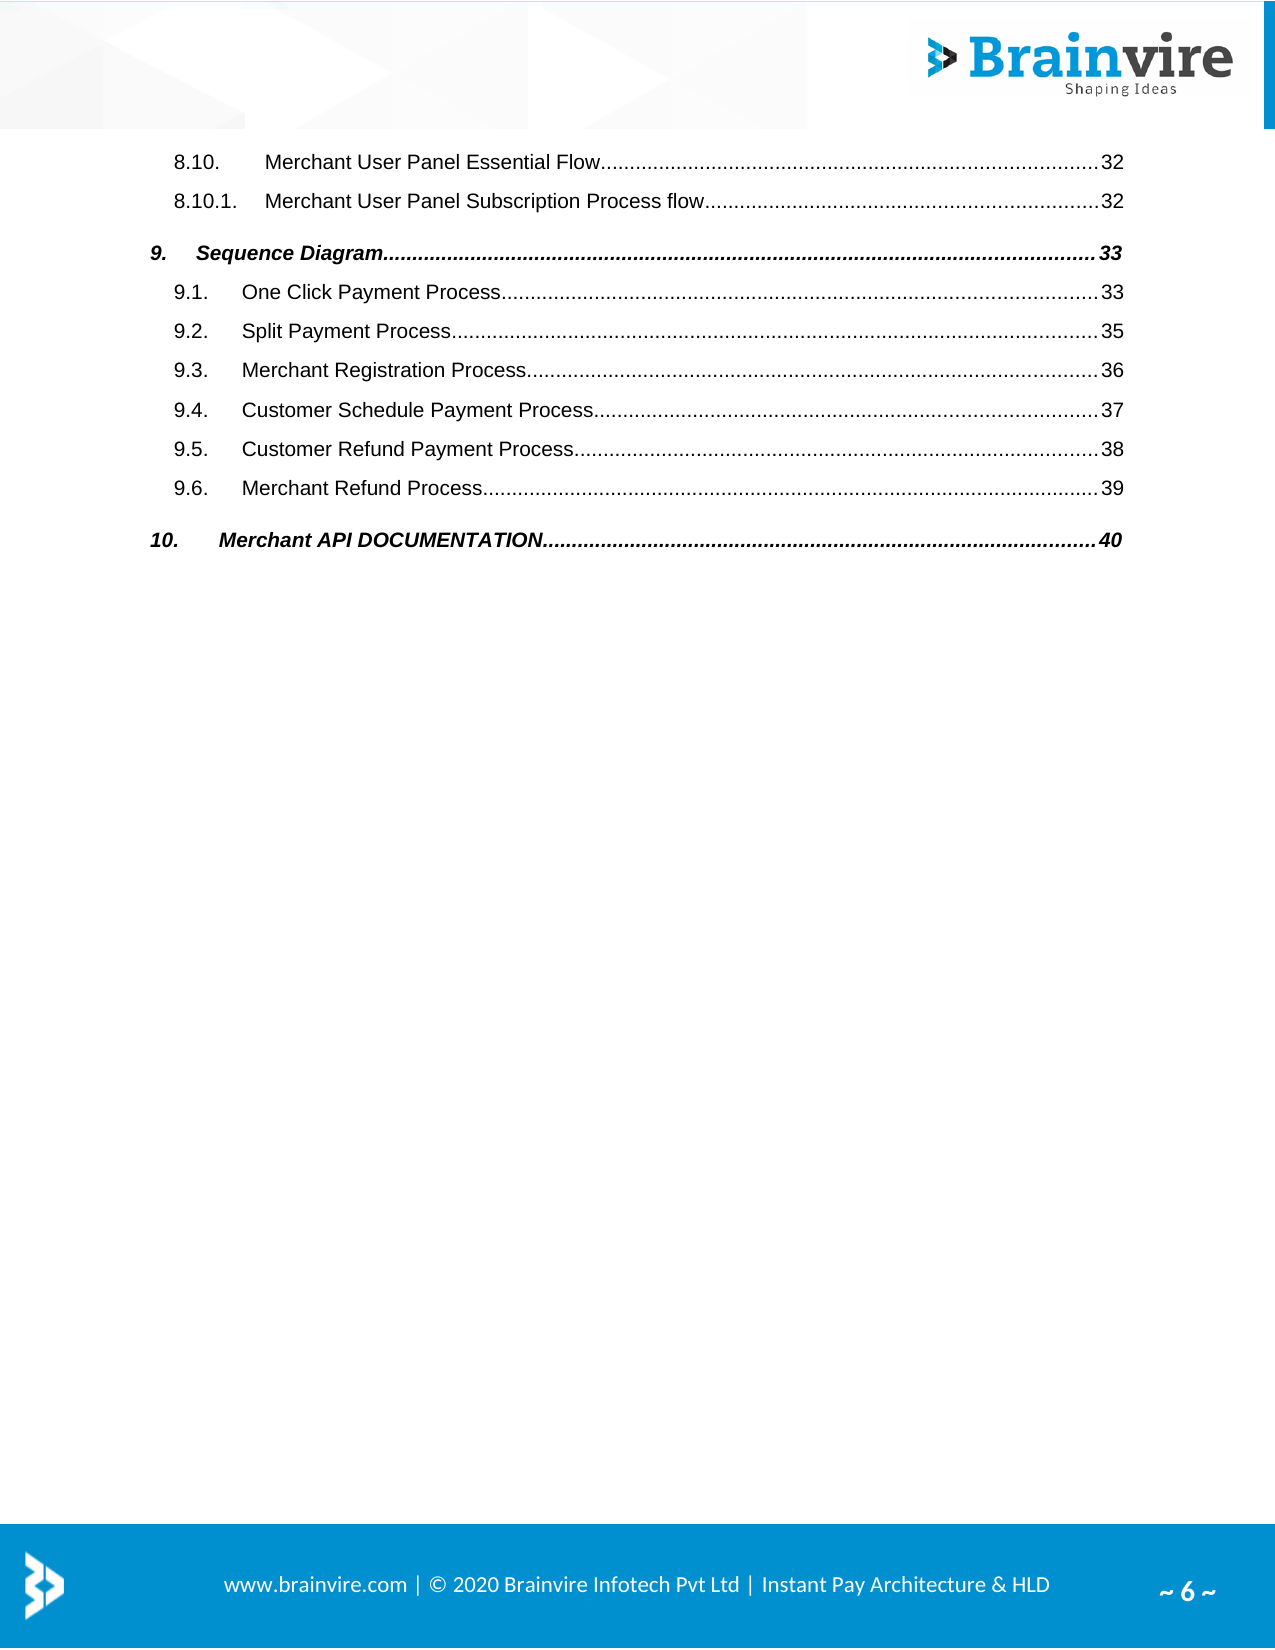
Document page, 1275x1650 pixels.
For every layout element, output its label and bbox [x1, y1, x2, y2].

picture [26, 1553, 43, 1619]
picture [46, 1567, 63, 1605]
picture [0, 1, 1263, 129]
